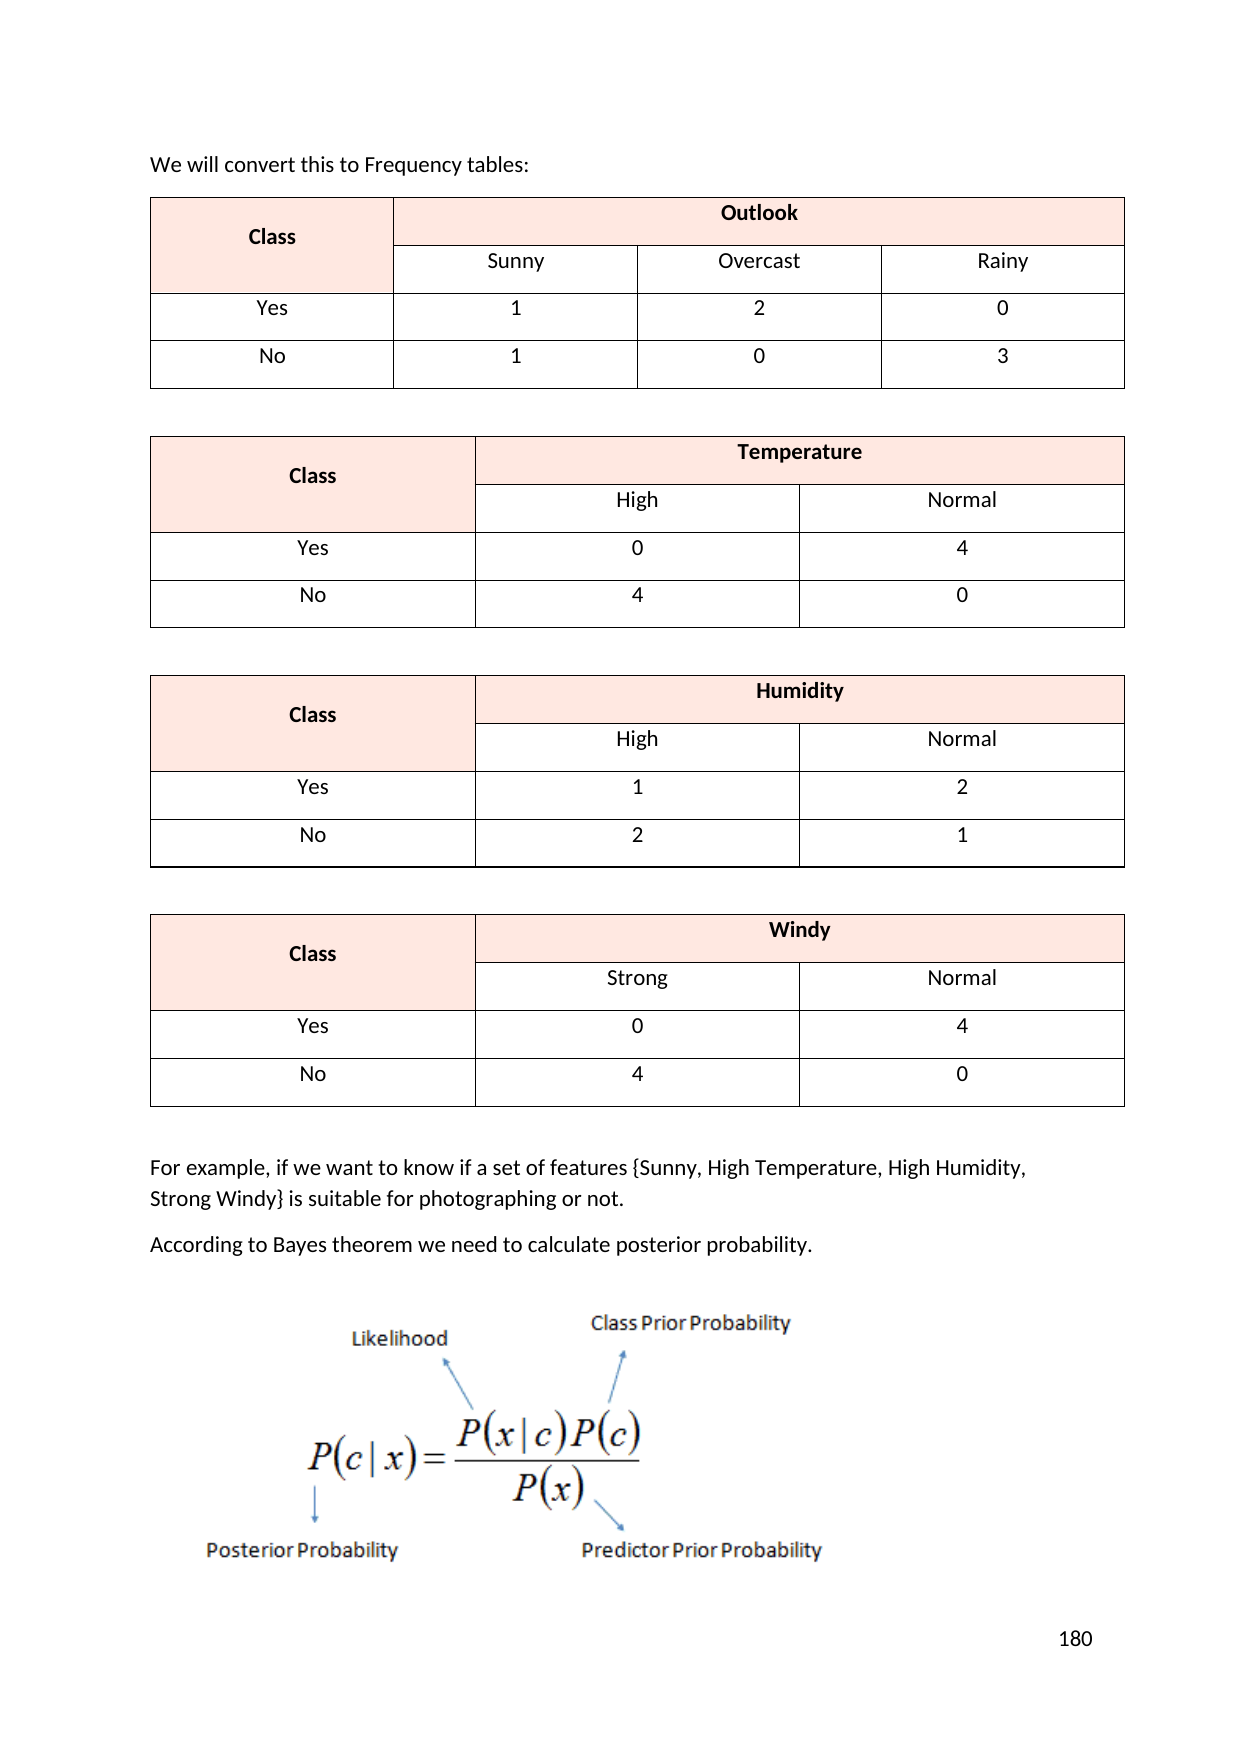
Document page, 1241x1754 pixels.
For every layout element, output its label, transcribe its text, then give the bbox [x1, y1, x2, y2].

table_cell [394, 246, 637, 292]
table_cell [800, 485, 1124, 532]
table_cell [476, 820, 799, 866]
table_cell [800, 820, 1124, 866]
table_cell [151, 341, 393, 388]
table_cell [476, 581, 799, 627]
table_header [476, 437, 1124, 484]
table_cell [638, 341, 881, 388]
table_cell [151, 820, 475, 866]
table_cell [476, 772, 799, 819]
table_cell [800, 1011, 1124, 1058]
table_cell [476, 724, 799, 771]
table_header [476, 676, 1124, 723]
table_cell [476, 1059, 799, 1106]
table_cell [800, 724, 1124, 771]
text According to Bayes theorem we need to calculate posterior probability. [150, 1231, 1093, 1259]
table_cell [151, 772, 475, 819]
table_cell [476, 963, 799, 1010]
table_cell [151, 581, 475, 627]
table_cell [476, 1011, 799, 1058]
text We will convert this to Frequency tables: [150, 150, 1093, 178]
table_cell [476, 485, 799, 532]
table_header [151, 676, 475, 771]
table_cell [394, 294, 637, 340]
picture [150, 1277, 871, 1595]
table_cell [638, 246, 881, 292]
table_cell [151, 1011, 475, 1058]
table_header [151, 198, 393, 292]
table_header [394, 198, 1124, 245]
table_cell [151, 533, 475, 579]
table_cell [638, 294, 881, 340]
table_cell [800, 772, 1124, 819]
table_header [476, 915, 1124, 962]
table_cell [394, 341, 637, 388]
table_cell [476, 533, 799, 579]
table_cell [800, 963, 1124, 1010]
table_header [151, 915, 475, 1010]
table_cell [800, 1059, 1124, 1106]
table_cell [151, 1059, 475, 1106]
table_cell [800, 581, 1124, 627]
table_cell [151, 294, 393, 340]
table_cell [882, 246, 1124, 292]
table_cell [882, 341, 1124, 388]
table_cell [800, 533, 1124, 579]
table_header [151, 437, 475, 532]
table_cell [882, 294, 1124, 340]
text For example, if we want to know if a set of features {Sunny, High Temperature, High Humidity, Strong Windy} is suitable for photographing or not. [150, 1153, 1093, 1212]
